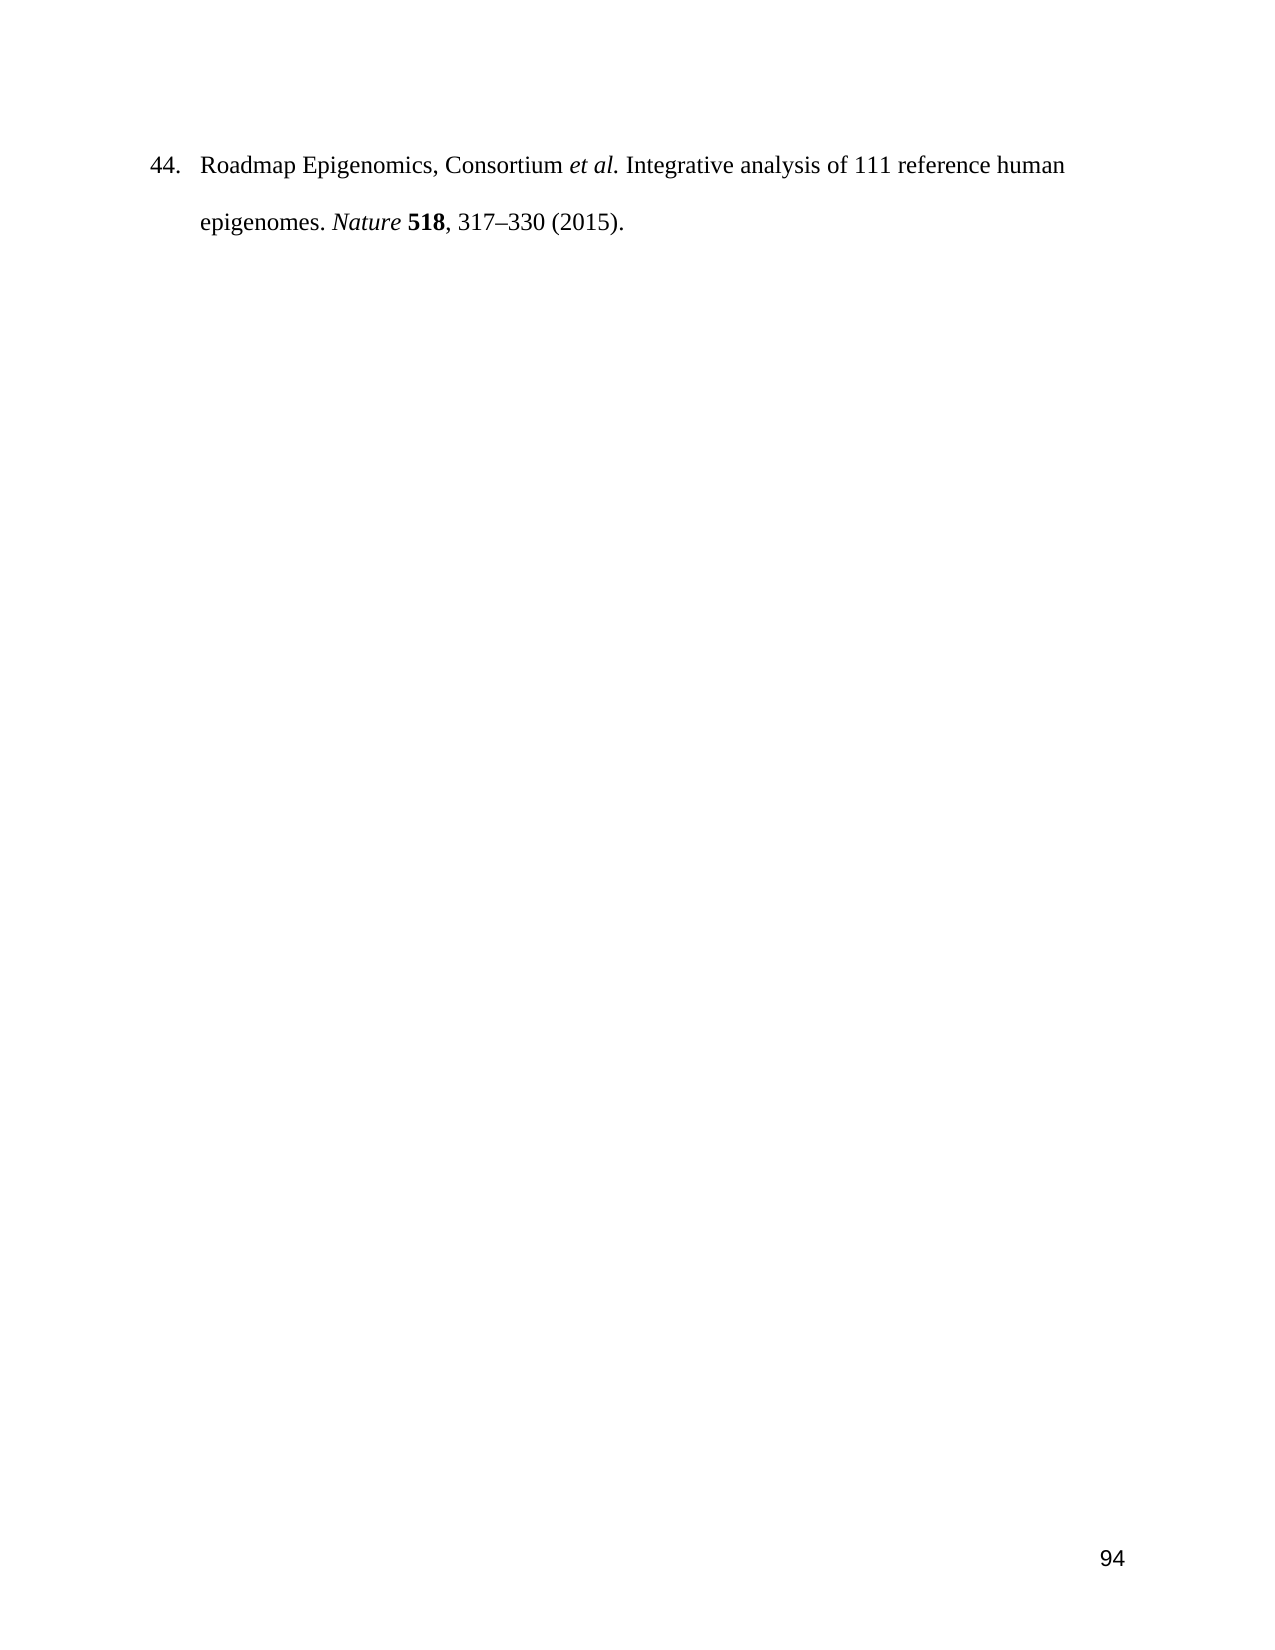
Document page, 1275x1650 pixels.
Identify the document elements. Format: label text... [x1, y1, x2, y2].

text 44. Roadmap Epigenomics, Consortium et al. Integrative analysis of 111 reference human epigenomes. Nature 518, 317–330 (2015). [150, 150, 1125, 236]
